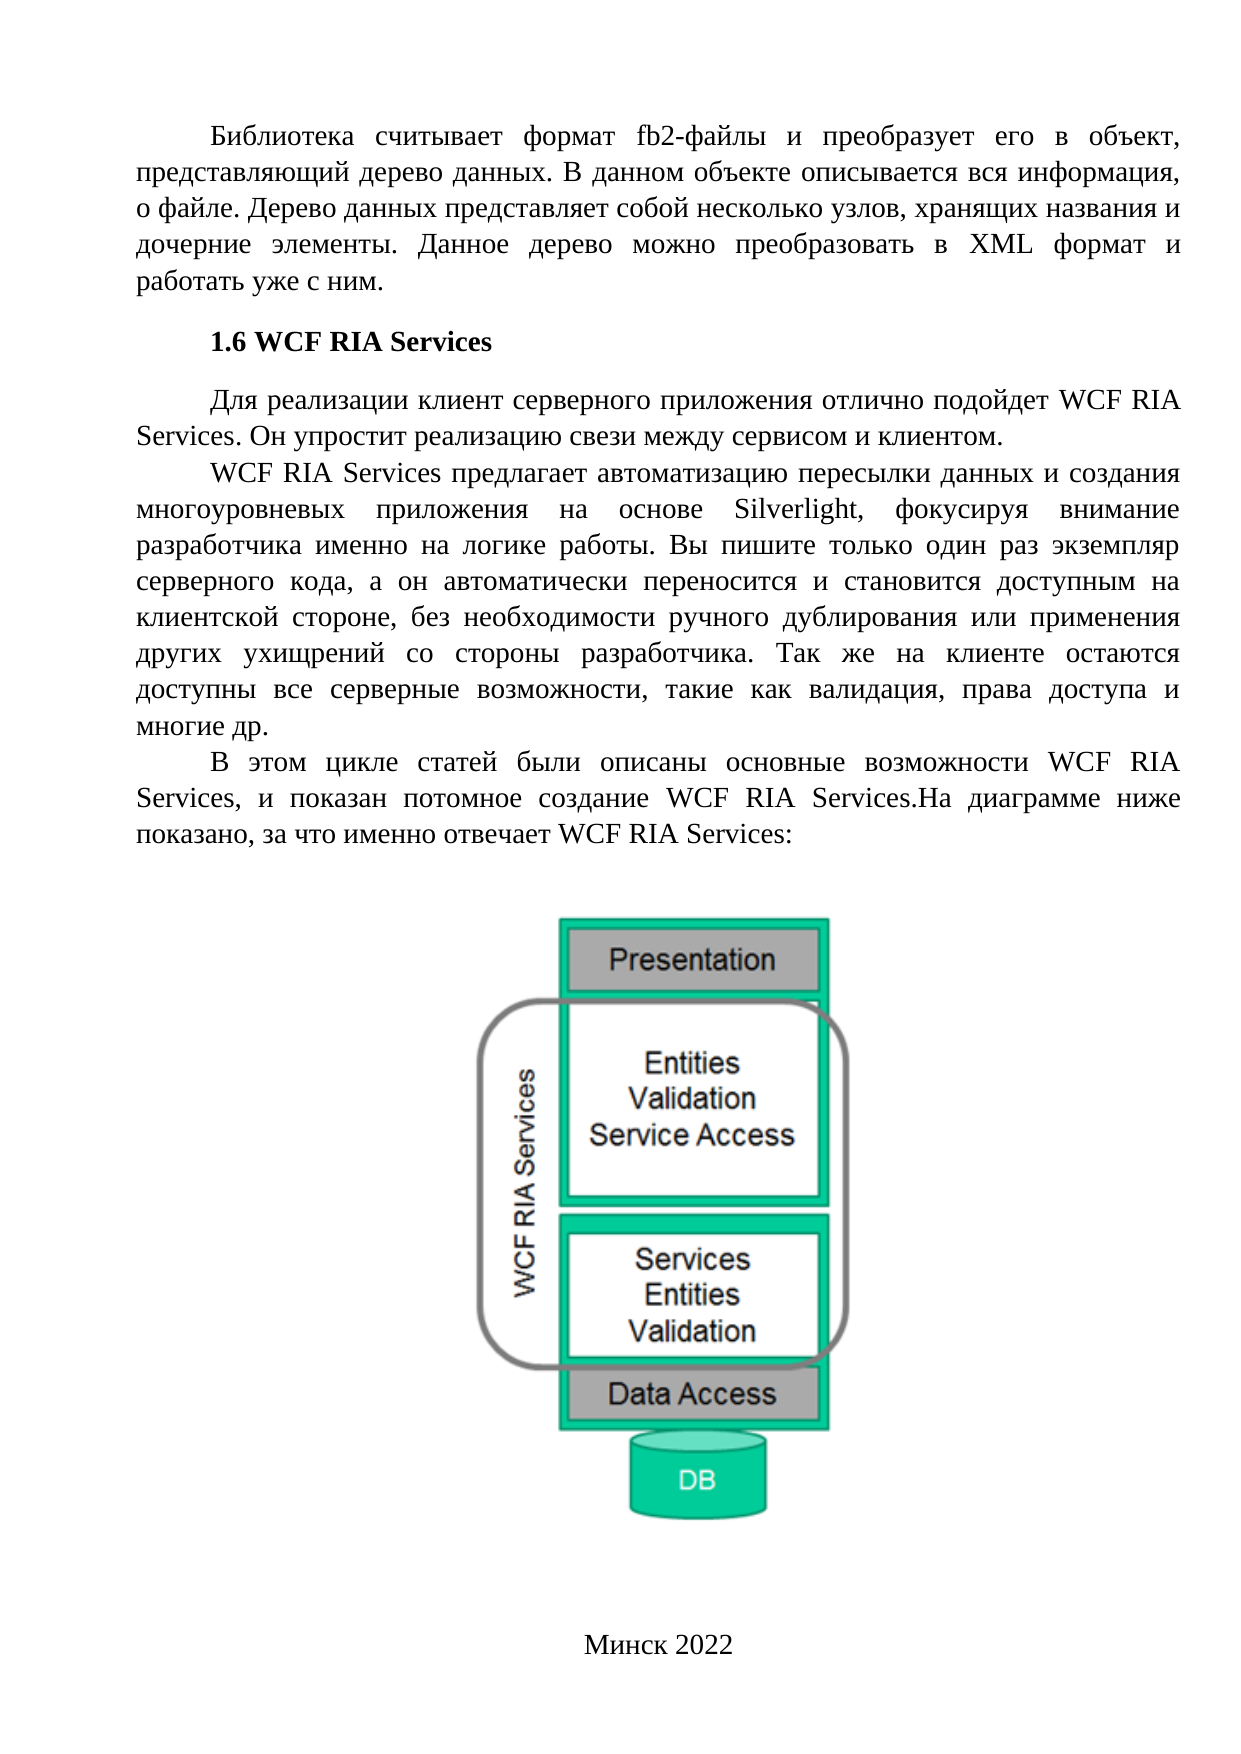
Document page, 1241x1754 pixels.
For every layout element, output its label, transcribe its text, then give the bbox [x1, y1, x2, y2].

picture [443, 883, 874, 1537]
text В этом цикле статей были описаны основные возможности WCF RIA Services, и показан потомное создание WCF RIA Services.На диаграмме ниже показано, за что именно отвечает WCF RIA Services: [136, 744, 1181, 850]
text Библиотека считывает формат fb2-файлы и преобразует его в объект, представляющий дерево данных. В данном объекте описывается вся информация, о файле. Дерево данных представляет собой несколько узлов, хранящих названия и дочерние элементы. Данное дерево можно преобразовать в XML формат и работать уже с ним. [136, 118, 1181, 296]
text WCF RIA Services предлагает автоматизацию пересылки данных и создания многоуровневых приложения на основе Silverlight, фокусируя внимание разработчика именно на логике работы. Вы пишите только один раз экземпляр серверного кода, а он автоматически переносится и становится доступным на клиентской стороне, без необходимости ручного дублирования или применения других ухищрений со стороны разработчика. Так же на клиенте остаются доступны все серверные возможности, такие как валидация, права доступа и многие др. [136, 455, 1181, 741]
subtitle WCF RIA Services [136, 324, 1181, 357]
text Для реализации клиент серверного приложения отлично подойдет WCF RIA Services. Он упростит реализацию свези между сервисом и клиентом. [136, 382, 1181, 452]
